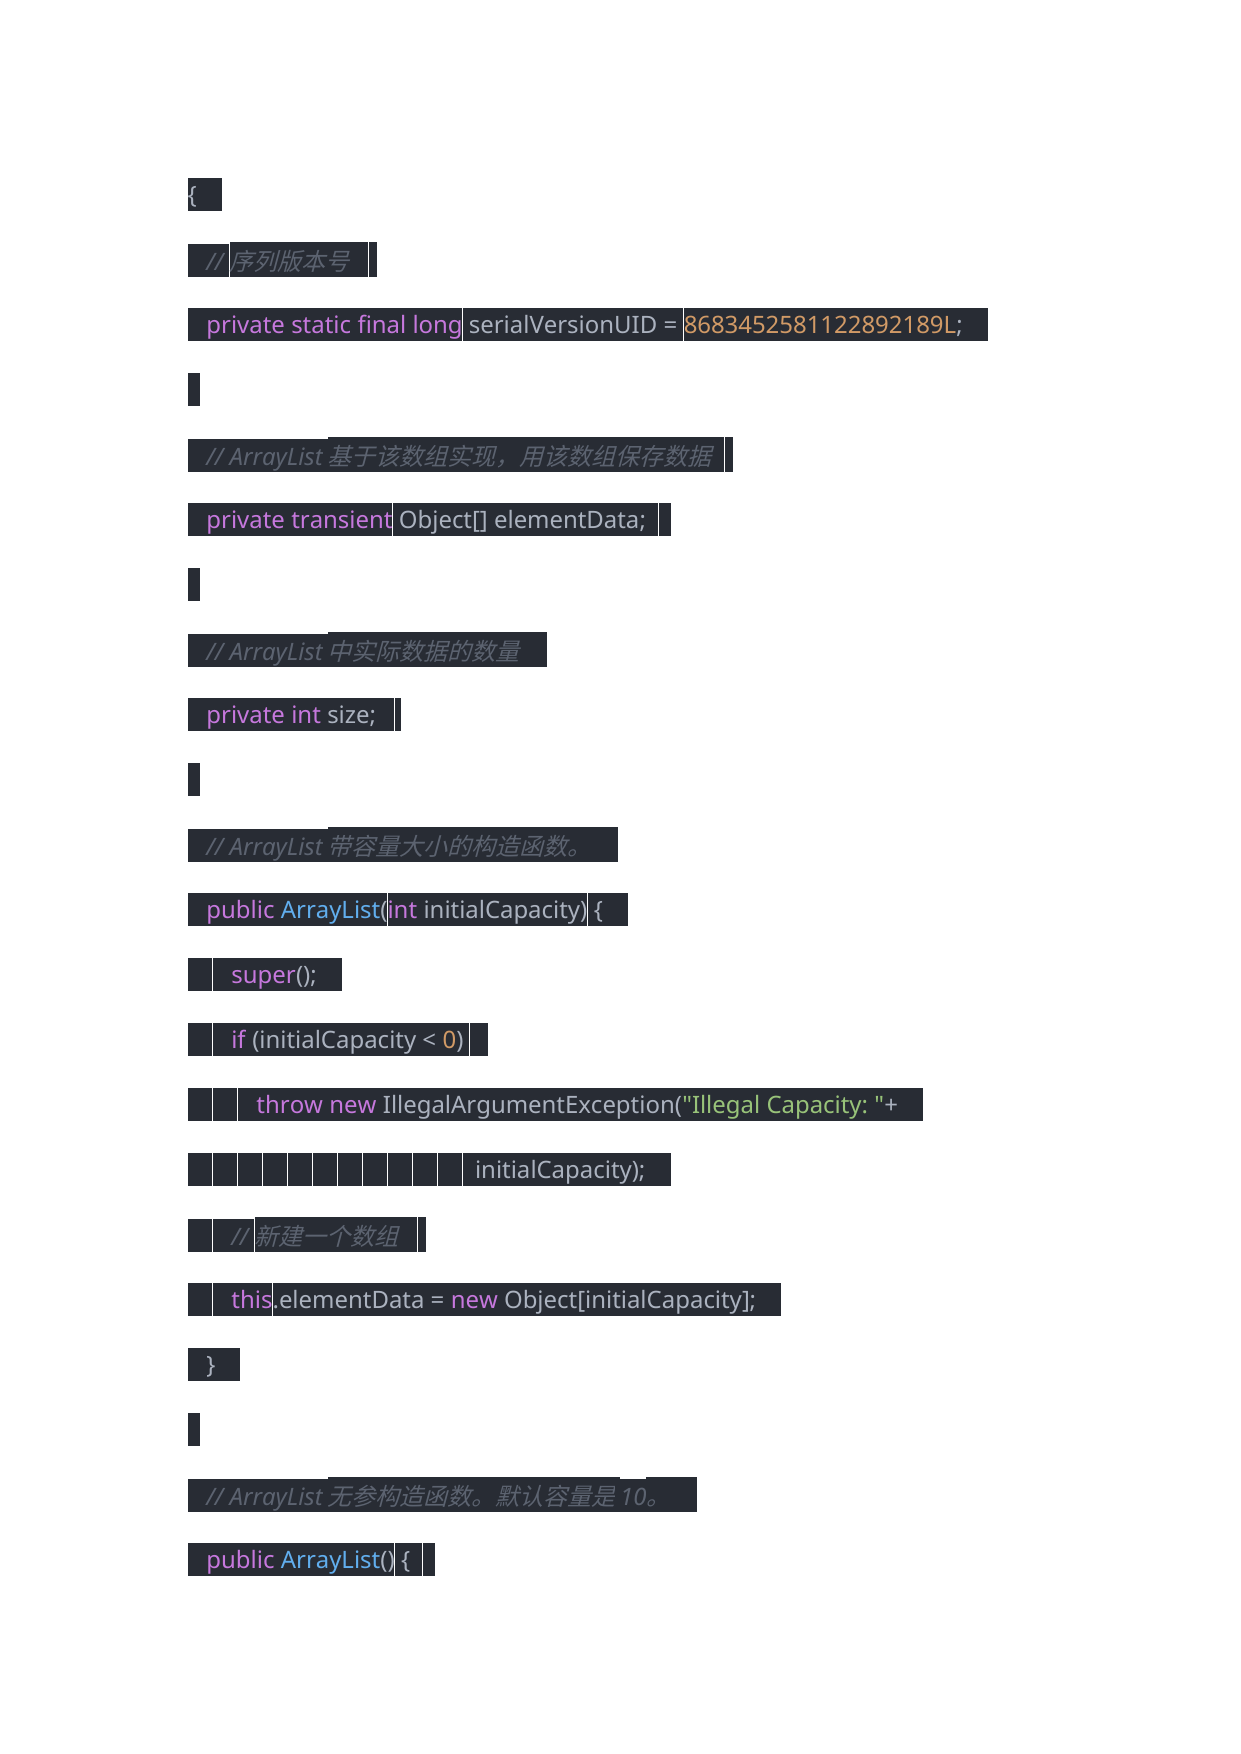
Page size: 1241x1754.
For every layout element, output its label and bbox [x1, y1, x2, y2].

text [187, 162, 1053, 1592]
